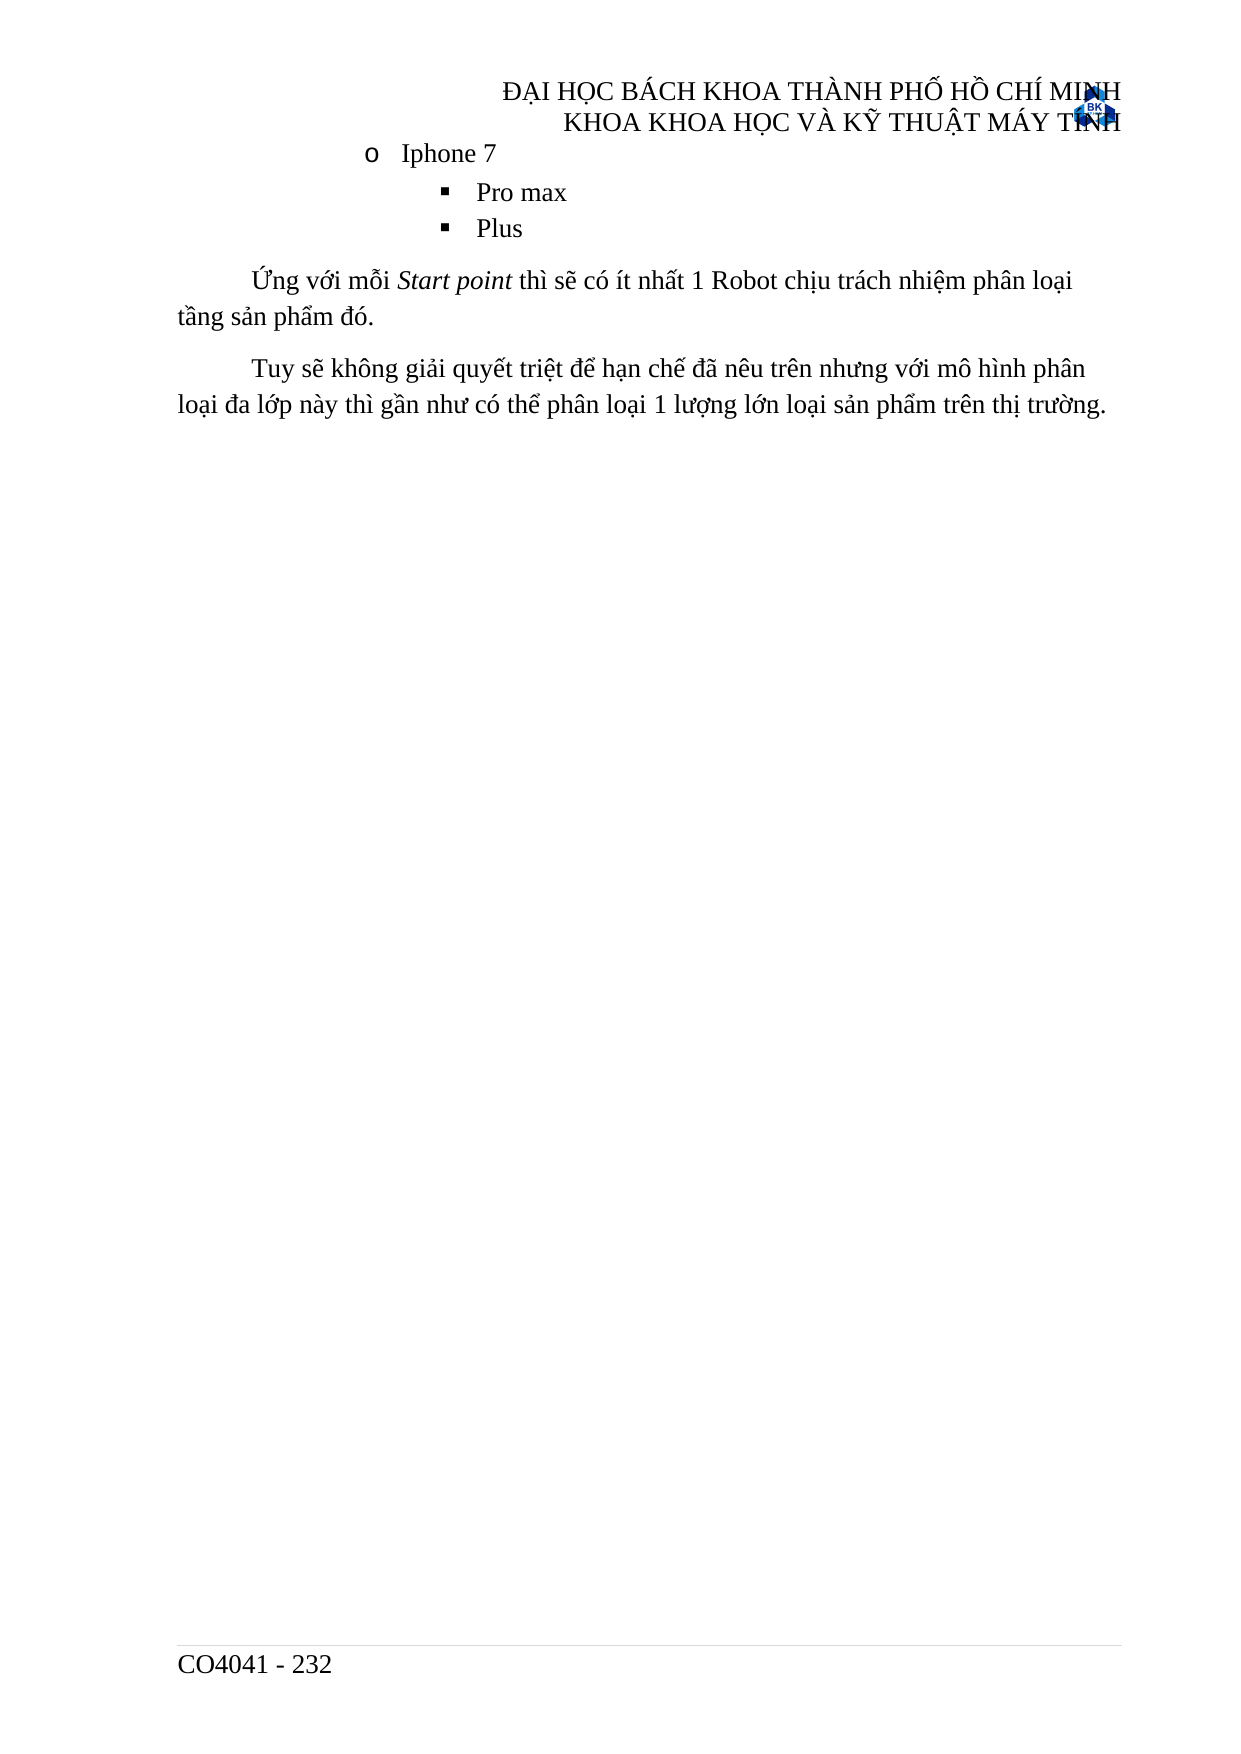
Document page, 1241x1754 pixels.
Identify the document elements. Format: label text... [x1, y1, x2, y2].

list Iphone 7 [363, 137, 1122, 171]
picture [1107, 82, 1115, 90]
list Plus [438, 212, 1122, 243]
list Pro max [438, 176, 1122, 207]
text Tuy sẽ không giải quyết triệt để hạn chế đã nêu trên nhưng với mô hình phân loại đa lớp này thì gần như có thể phân loại 1 lượng lớn loại sản phẩm trên thị trường. [177, 352, 1122, 419]
text Ứng với mỗi Start point thì sẽ có ít nhất 1 Robot chịu trách nhiệm phân loại tầng sản phẩm đó. [177, 264, 1122, 331]
picture [1088, 82, 1097, 94]
picture [1067, 82, 1123, 133]
